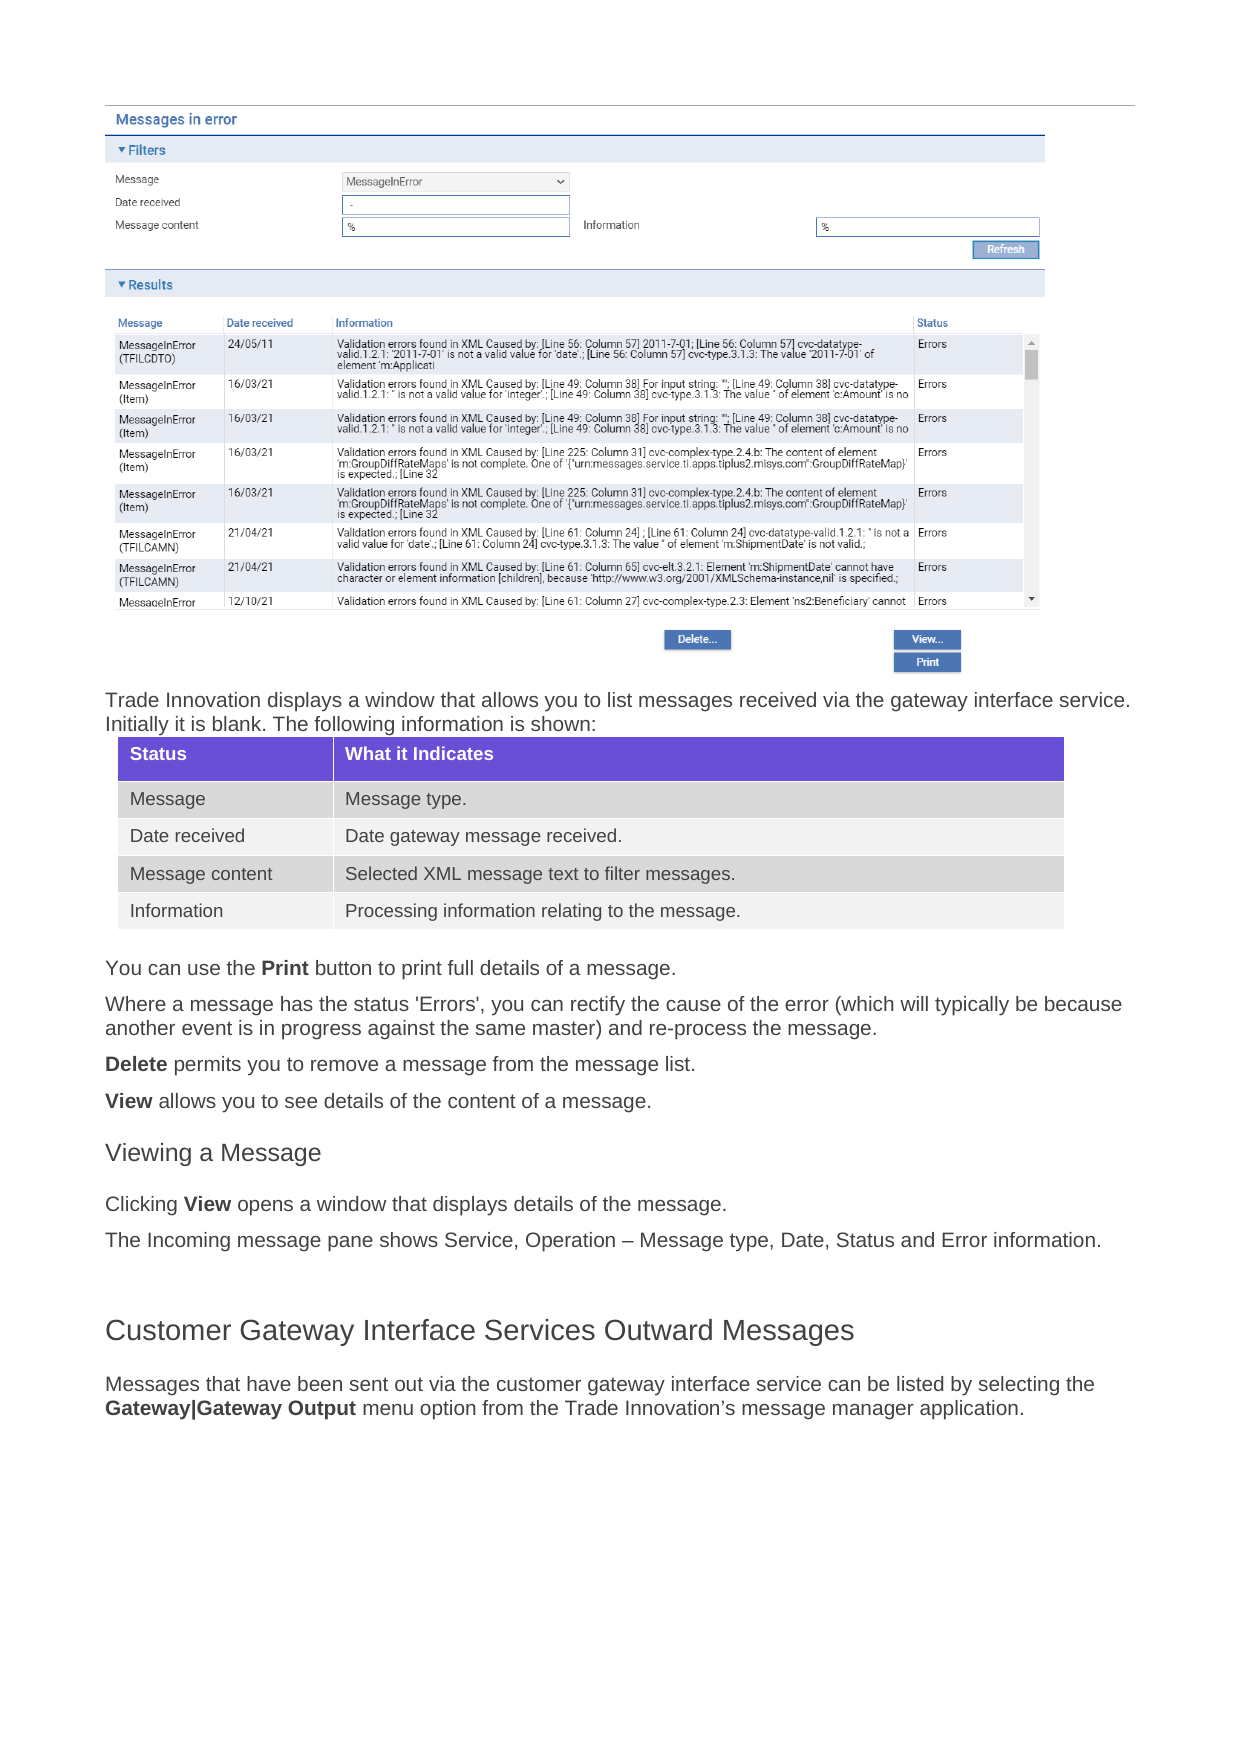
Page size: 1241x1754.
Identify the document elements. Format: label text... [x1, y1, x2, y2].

subtitle Viewing a Message [105, 1138, 1135, 1166]
subtitle Customer Gateway Interface Services Outward Messages [105, 1313, 1135, 1347]
text The Incoming message pane shows Service, Operation – Message type, Date, Status and Error information. [105, 1228, 1135, 1252]
picture [105, 110, 1045, 676]
table_cell Information [118, 893, 333, 929]
text Trade Innovation displays a window that allows you to list messages received via the gateway interface service. Initially it is blank. The following information is shown: [105, 688, 1135, 736]
table_cell Message [118, 782, 333, 818]
table_cell Date gateway message received. [334, 819, 1064, 855]
text You can use the Print button to print full details of a message. [105, 955, 1135, 979]
table_cell Message content [118, 856, 333, 892]
table_cell Selected XML message text to filter messages. [334, 856, 1064, 892]
table_cell Date received [118, 819, 333, 855]
text Messages that have been sent out via the customer gateway interface service can be listed by selecting the Gateway|Gateway Output menu option from the Trade Innovation’s message manager application. [105, 1372, 1135, 1420]
table_cell Message type. [334, 782, 1064, 818]
table_header Status [118, 737, 333, 781]
text Clicking View opens a window that displays details of the message. [105, 1191, 1135, 1215]
text Delete permits you to remove a message from the message list. [105, 1052, 1135, 1076]
text Where a message has the status 'Errors', you can rectify the cause of the error (which will typically be because another event is in progress against the same master) and re-process the message. [105, 992, 1135, 1040]
text View allows you to see details of the content of a message. [105, 1089, 1135, 1113]
table_cell Processing information relating to the message. [334, 893, 1064, 929]
table_header What it Indicates [334, 737, 1064, 781]
